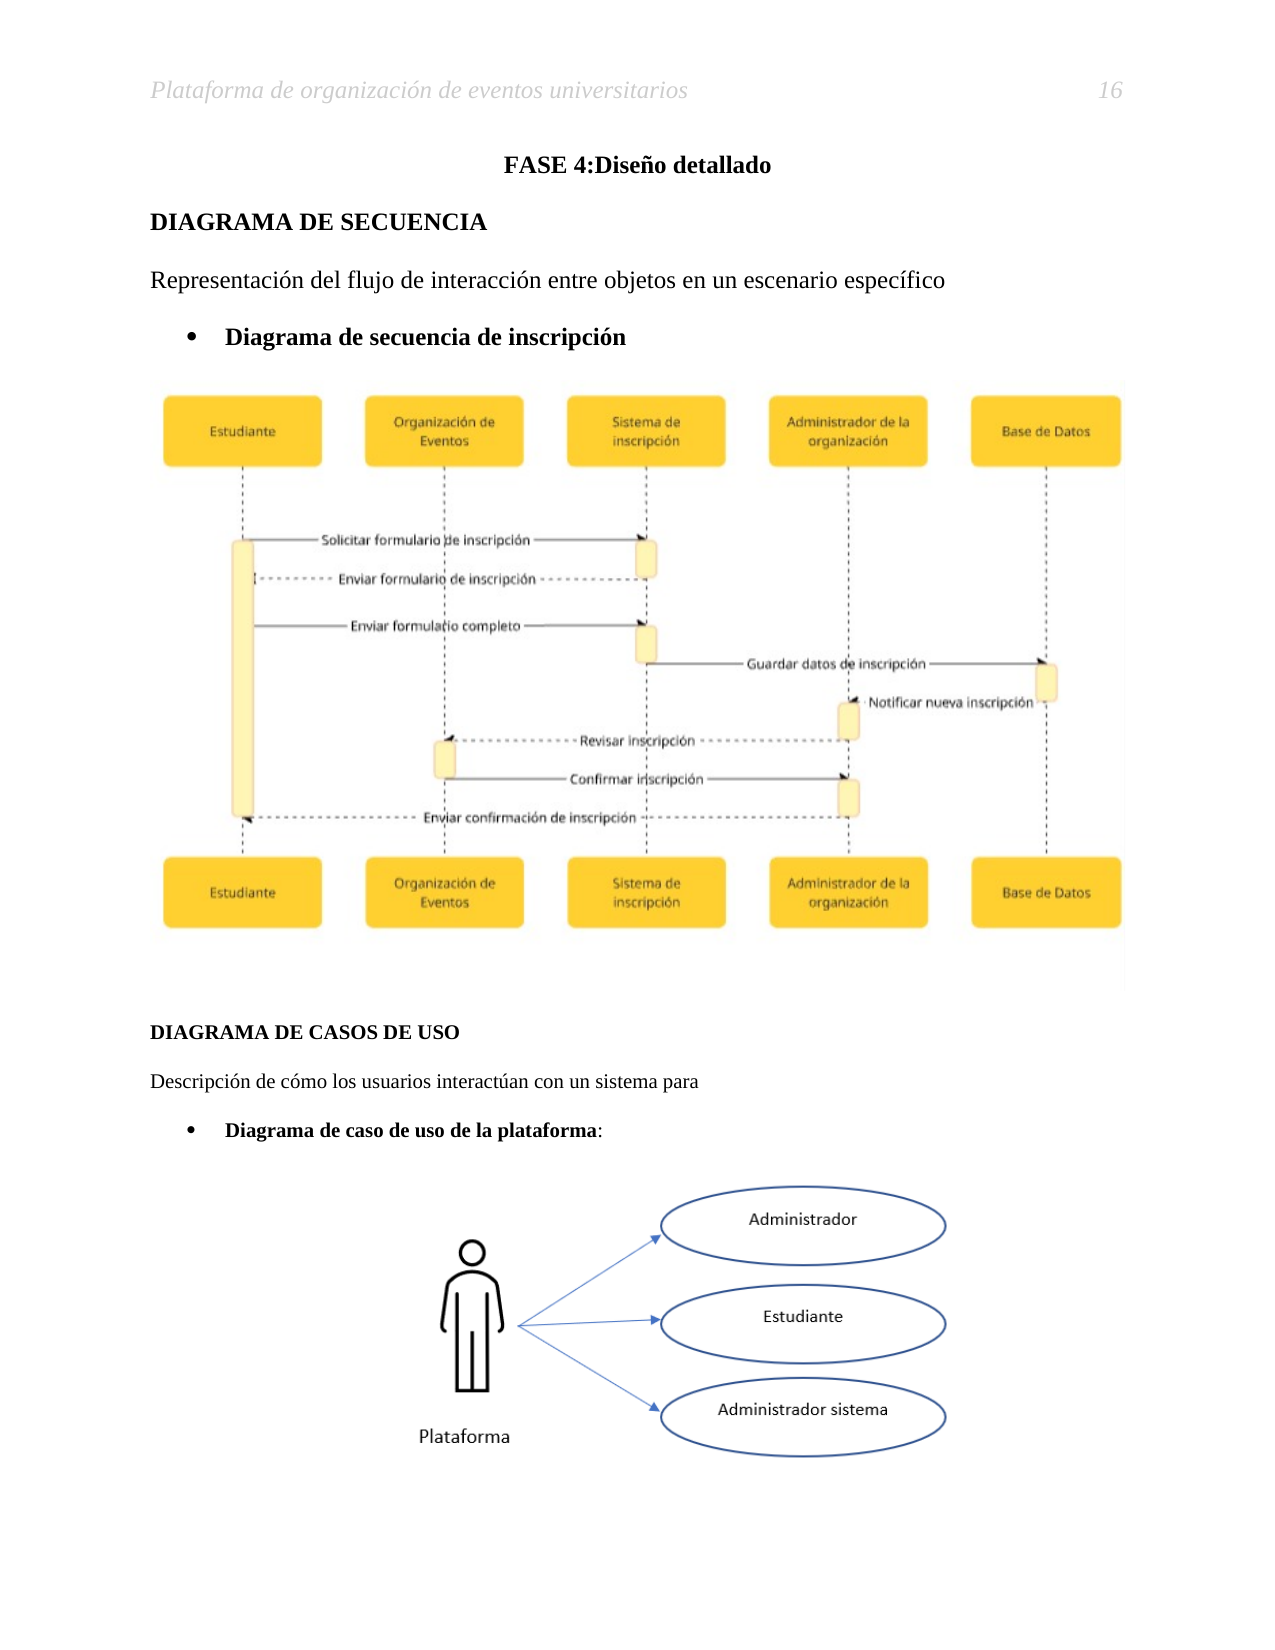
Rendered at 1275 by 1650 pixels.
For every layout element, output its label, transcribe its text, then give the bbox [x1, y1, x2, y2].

picture [150, 380, 1125, 991]
text Descripción de cómo los usuarios interactúan con un sistema para [150, 1069, 1125, 1093]
picture [387, 1167, 963, 1474]
text DIAGRAMA DE CASOS DE USO [150, 1020, 1125, 1044]
text Representación del flujo de interacción entre objetos en un escenario específico [150, 265, 1125, 294]
text FASE 4:Diseño detallado [150, 150, 1125, 179]
list Diagrama de secuencia de inscripción [187, 322, 1125, 351]
text DIAGRAMA DE SECUENCIA [150, 207, 1125, 236]
list Diagrama de caso de uso de la plataforma: [187, 1118, 1125, 1142]
